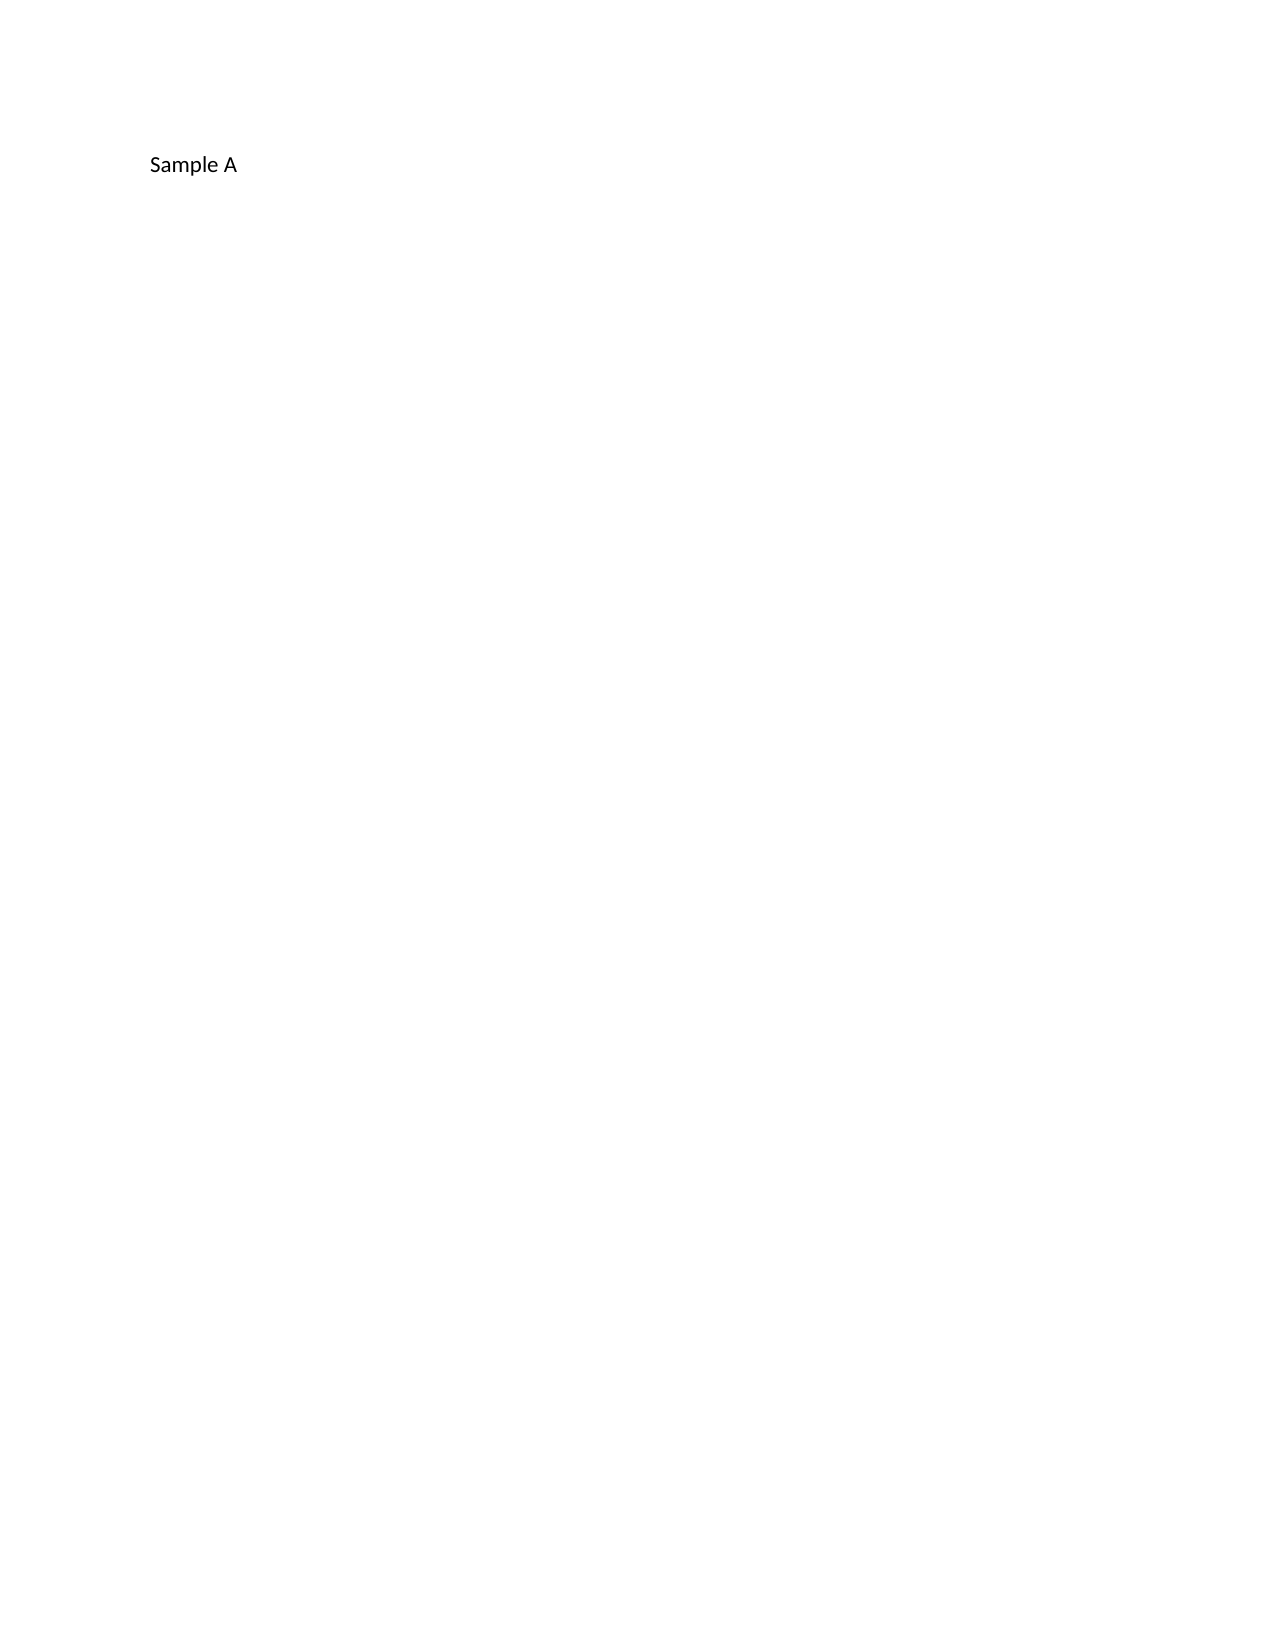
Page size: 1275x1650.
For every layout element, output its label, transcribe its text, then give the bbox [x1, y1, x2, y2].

text Sample A [150, 150, 1125, 178]
